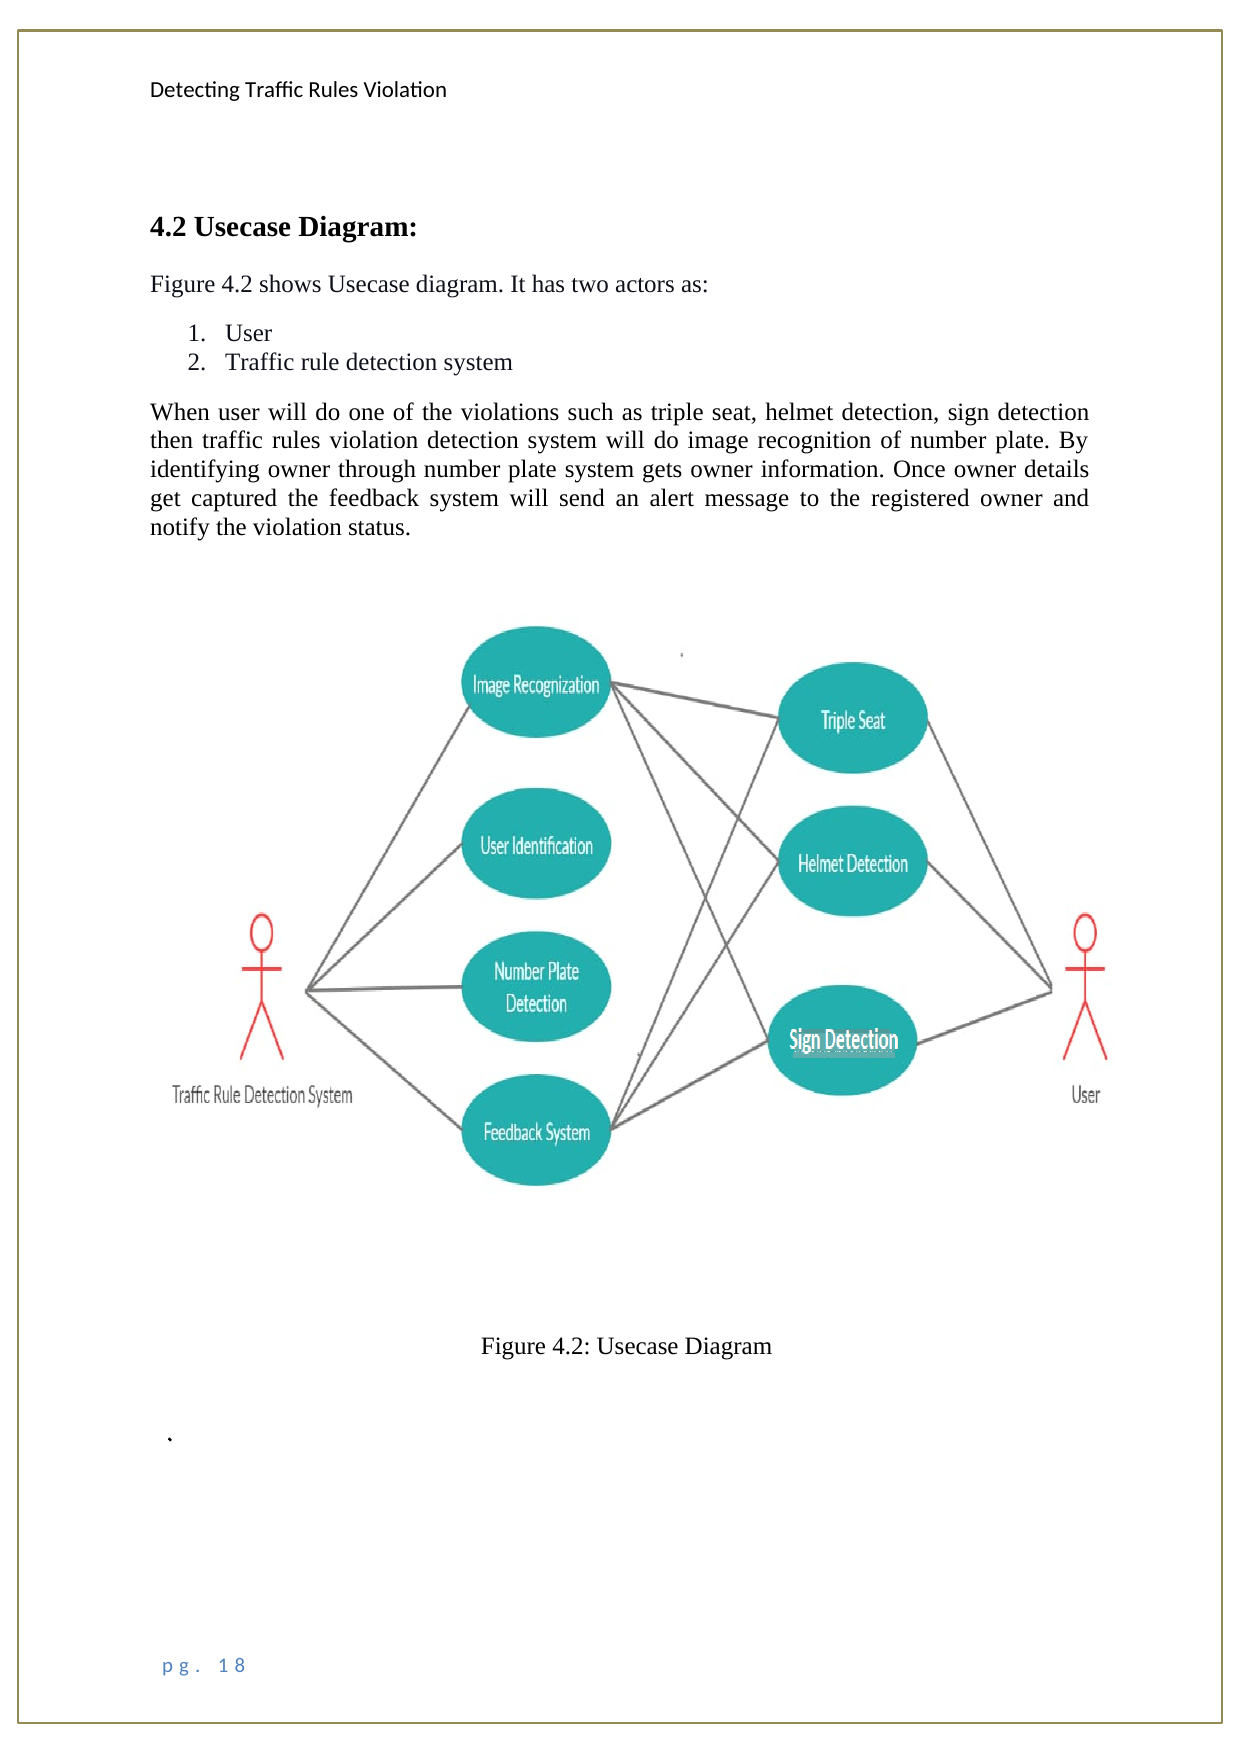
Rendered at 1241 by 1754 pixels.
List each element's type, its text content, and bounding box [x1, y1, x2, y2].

text 4.2 Usecase Diagram: [150, 209, 1090, 243]
picture [150, 593, 1127, 1220]
text Figure 4.2 shows Usecase diagram. It has two actors as: [150, 269, 1090, 297]
list User [187, 318, 1090, 347]
text Figure 4.2: Usecase Diagram [150, 1331, 1090, 1359]
text When user will do one of the violations such as triple seat, helmet detection, sign detection then traffic rules violation detection system will do image recognition of number plate. By identifying owner through number plate system gets owner information. Once owner details get captured the feedback system will send an alert message to the registered owner and notify the violation status. [150, 397, 1090, 540]
list Traffic rule detection system [187, 347, 1090, 376]
